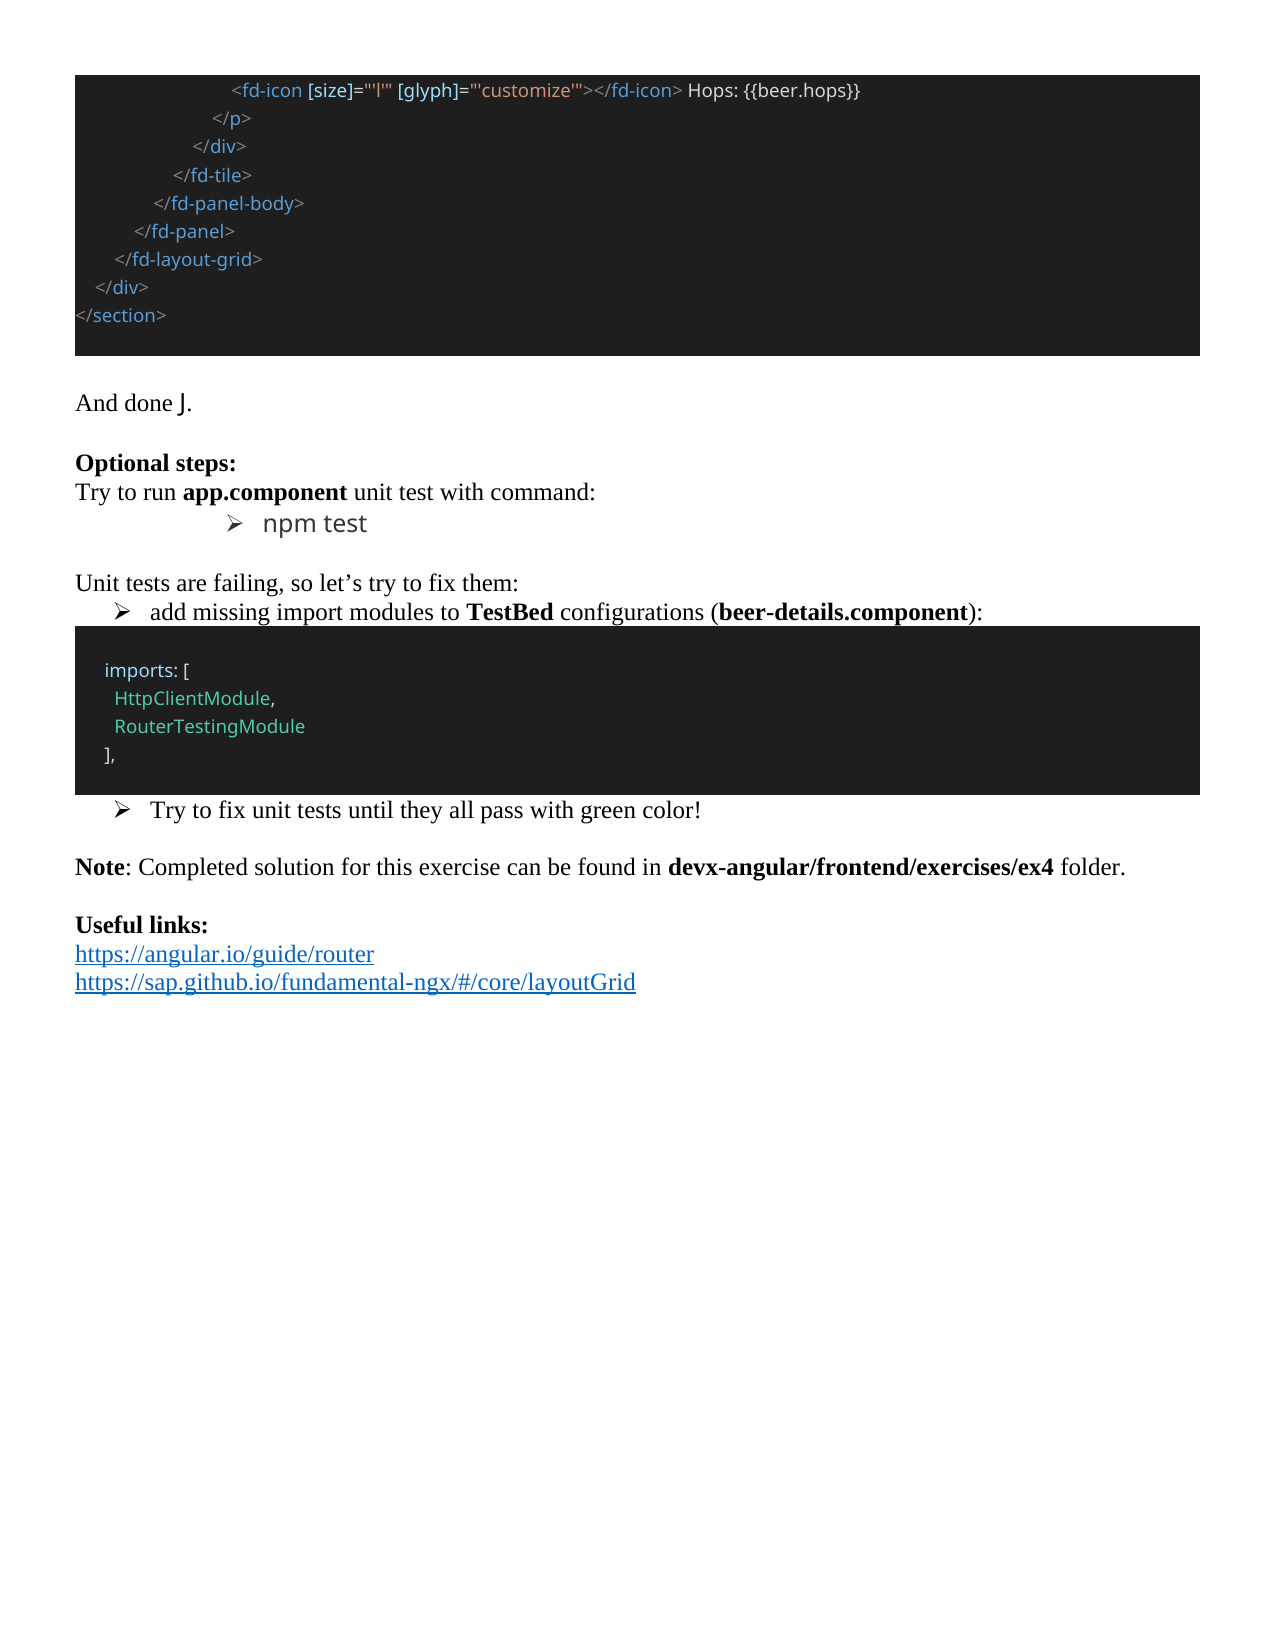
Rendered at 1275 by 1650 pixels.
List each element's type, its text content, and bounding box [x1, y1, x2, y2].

text And done J. [75, 385, 1200, 419]
text Try to run app.component unit test with command: [75, 477, 1200, 505]
text ], [75, 739, 1200, 767]
text Useful links: [75, 910, 1200, 939]
text </section> [75, 300, 1200, 328]
text </fd-tile> [75, 159, 1200, 187]
list Try to fix unit tests until they all pass with green color! [112, 795, 1200, 824]
text </div> [75, 272, 1200, 300]
text https://sap.github.io/fundamental-ngx/#/core/layoutGrid [75, 967, 1200, 996]
text Note: Completed solution for this exercise can be found in devx-angular/frontend/exercises/ex4 folder. [75, 852, 1200, 881]
text </p> [75, 103, 1200, 131]
text HttpClientModule, [75, 682, 1200, 711]
text </fd-panel-body> [75, 187, 1200, 216]
text </fd-panel> [75, 216, 1200, 244]
text imports: [ [75, 654, 1200, 682]
text https://angular.io/guide/router [75, 939, 1200, 967]
text </div> [75, 131, 1200, 159]
text Optional steps: [75, 448, 1200, 477]
list add missing import modules to TestBed configurations (beer-details.component): [112, 597, 1200, 626]
text </fd-layout-grid> [75, 244, 1200, 272]
text Unit tests are failing, so let’s try to fix them: [75, 568, 1200, 597]
text RouterTestingModule [75, 711, 1200, 739]
text <fd-icon [size]="'l'" [glyph]="'customize'"></fd-icon> Hops: {{beer.hops}} [75, 75, 1200, 103]
list npm test [225, 505, 1200, 539]
